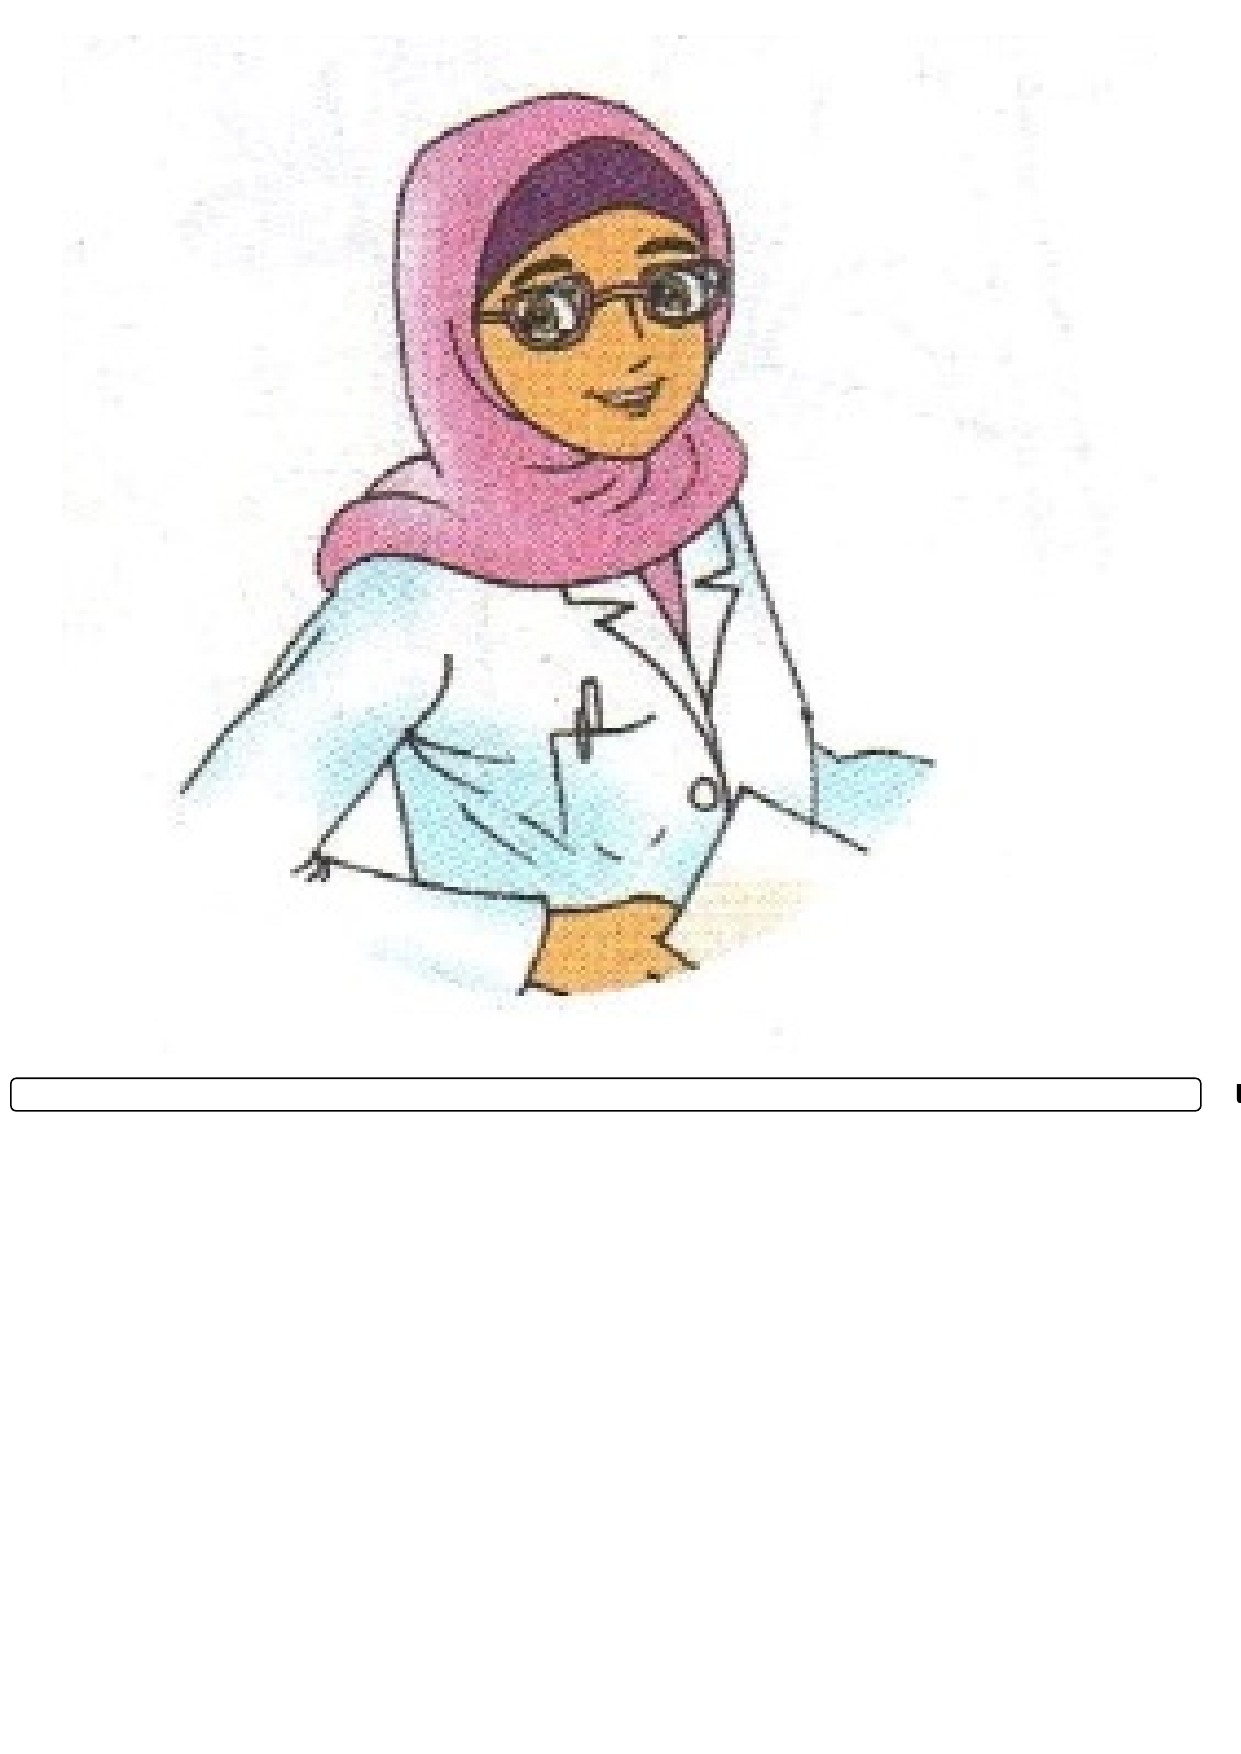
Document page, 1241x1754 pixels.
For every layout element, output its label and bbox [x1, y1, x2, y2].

picture [62, 35, 1158, 1054]
